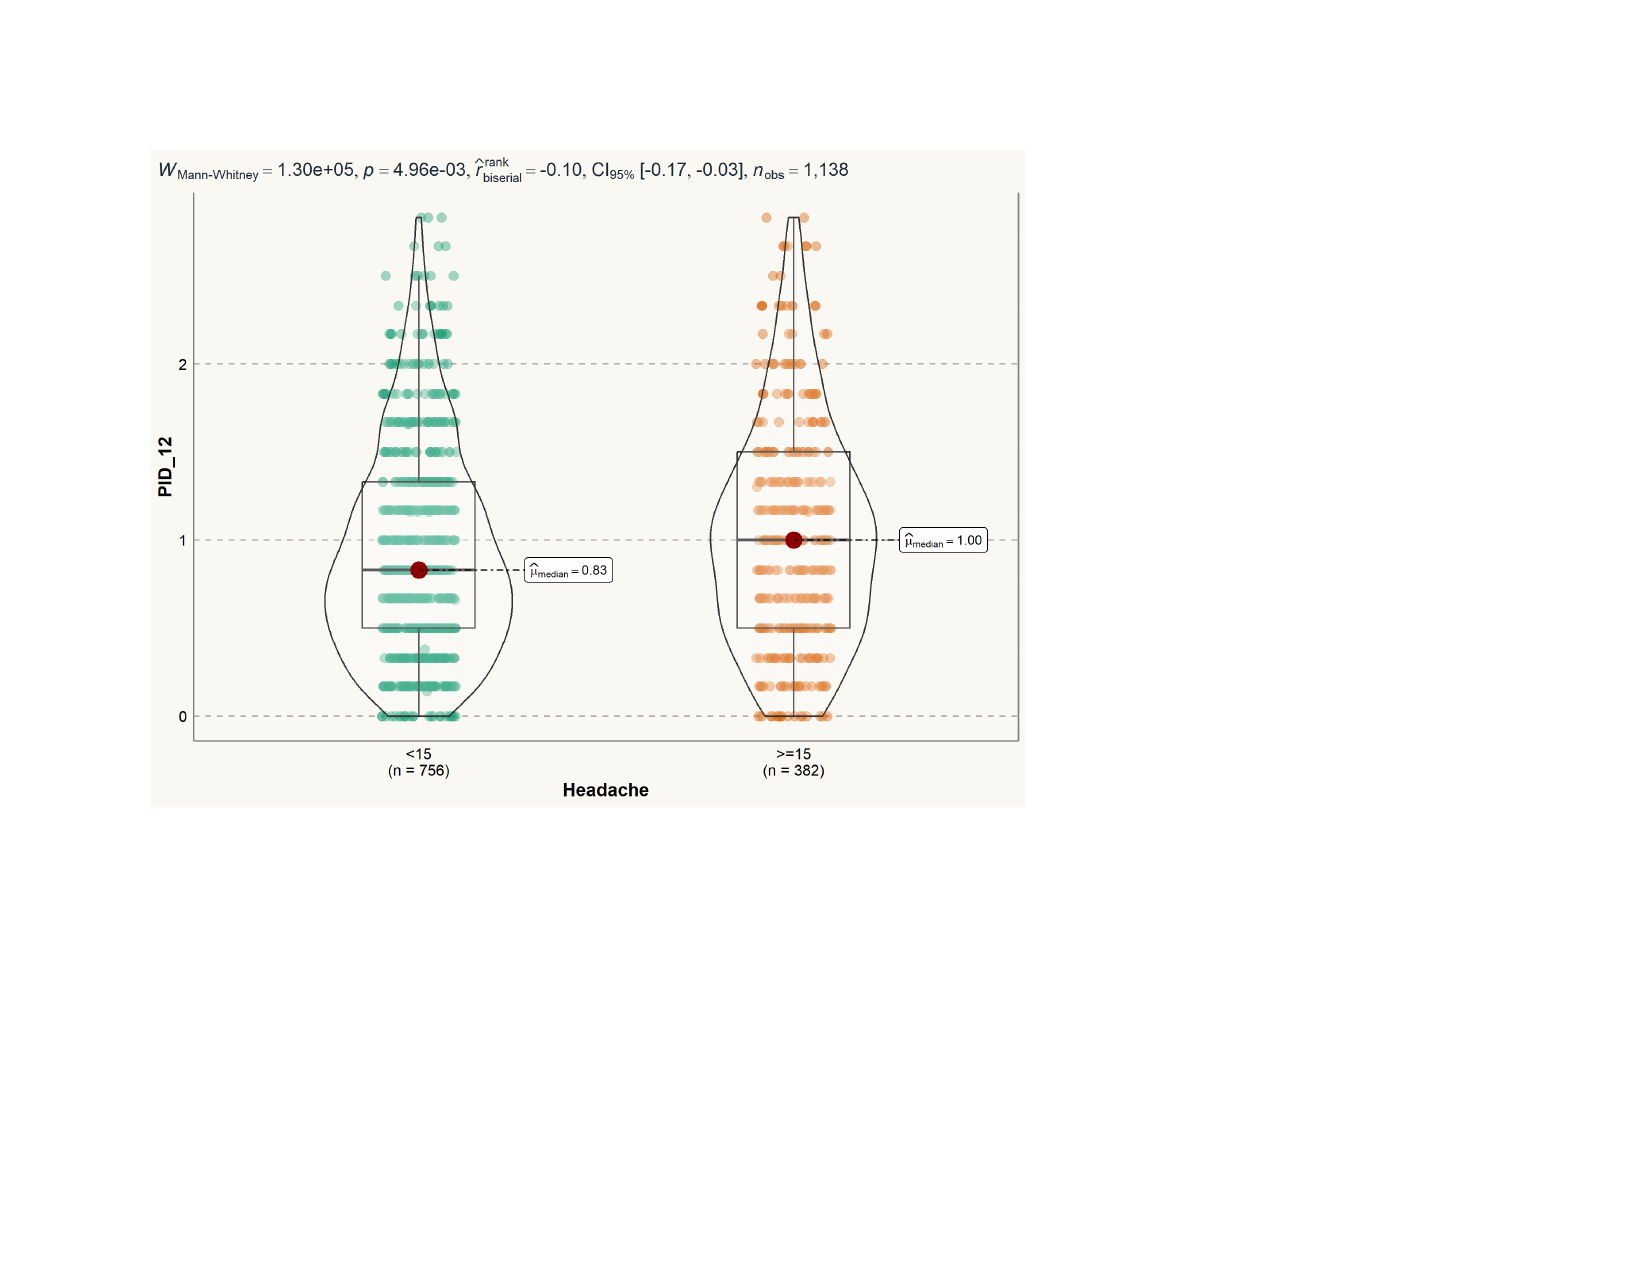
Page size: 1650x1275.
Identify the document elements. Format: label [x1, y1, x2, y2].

picture [150, 150, 1025, 807]
